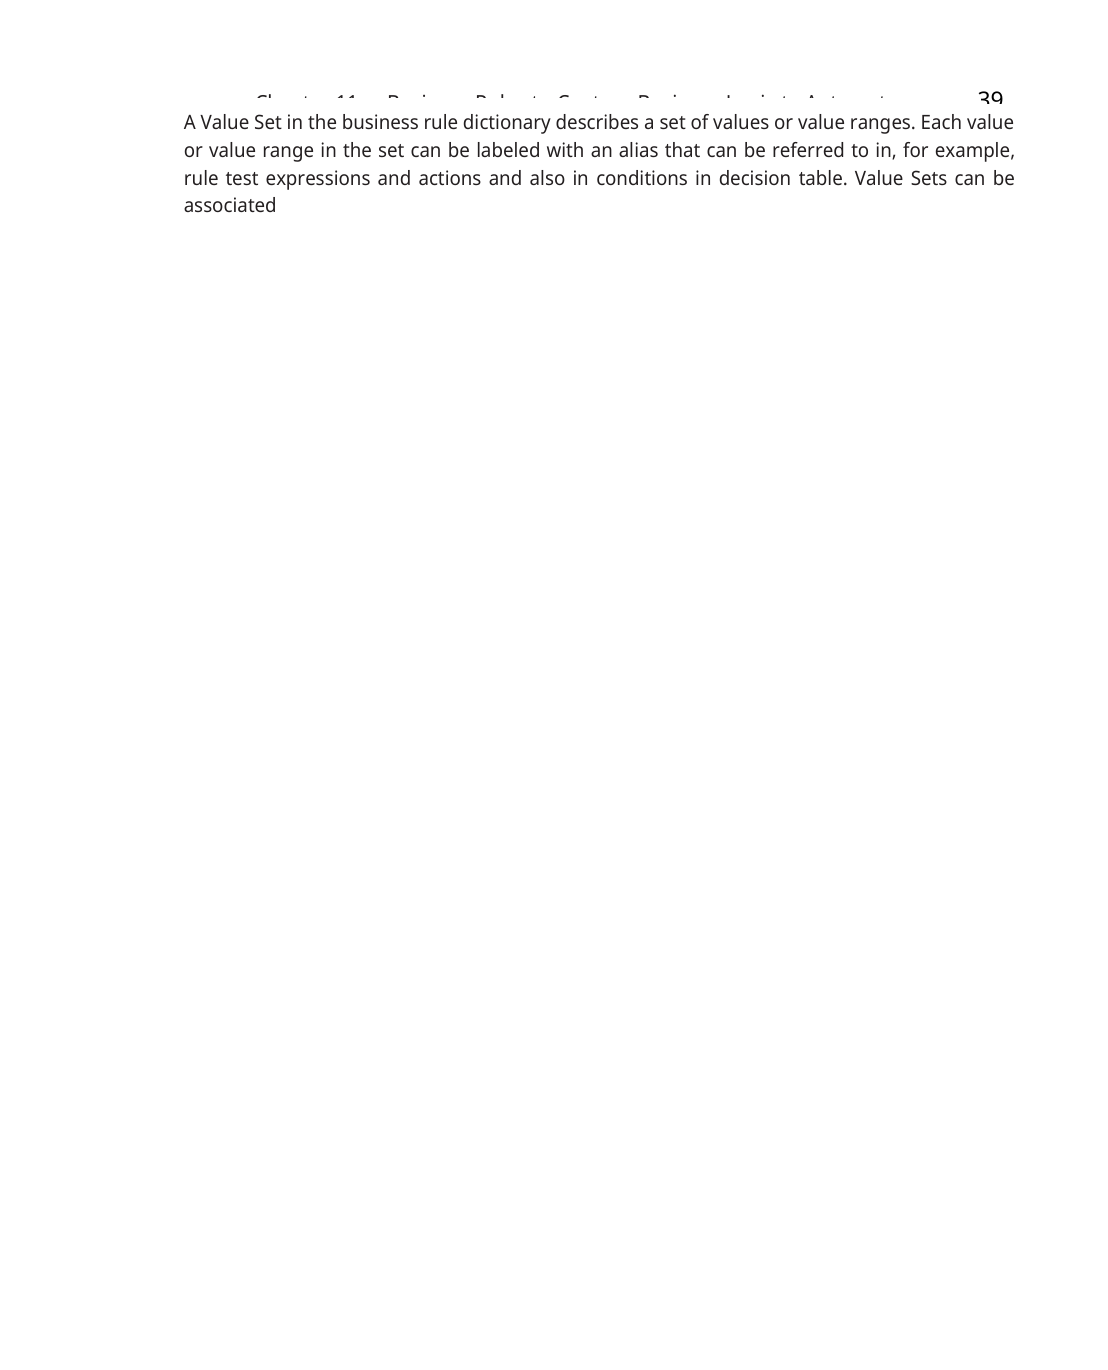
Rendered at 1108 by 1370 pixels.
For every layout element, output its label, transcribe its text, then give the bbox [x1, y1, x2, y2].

text A Value Set in the business rule dictionary describes a set of values or value ranges. Each value or value range in the set can be labeled with an alias that can be referred to in, for example, rule test expressions and actions and also in conditions in decision table. Value Sets can be associated [184, 108, 1015, 218]
